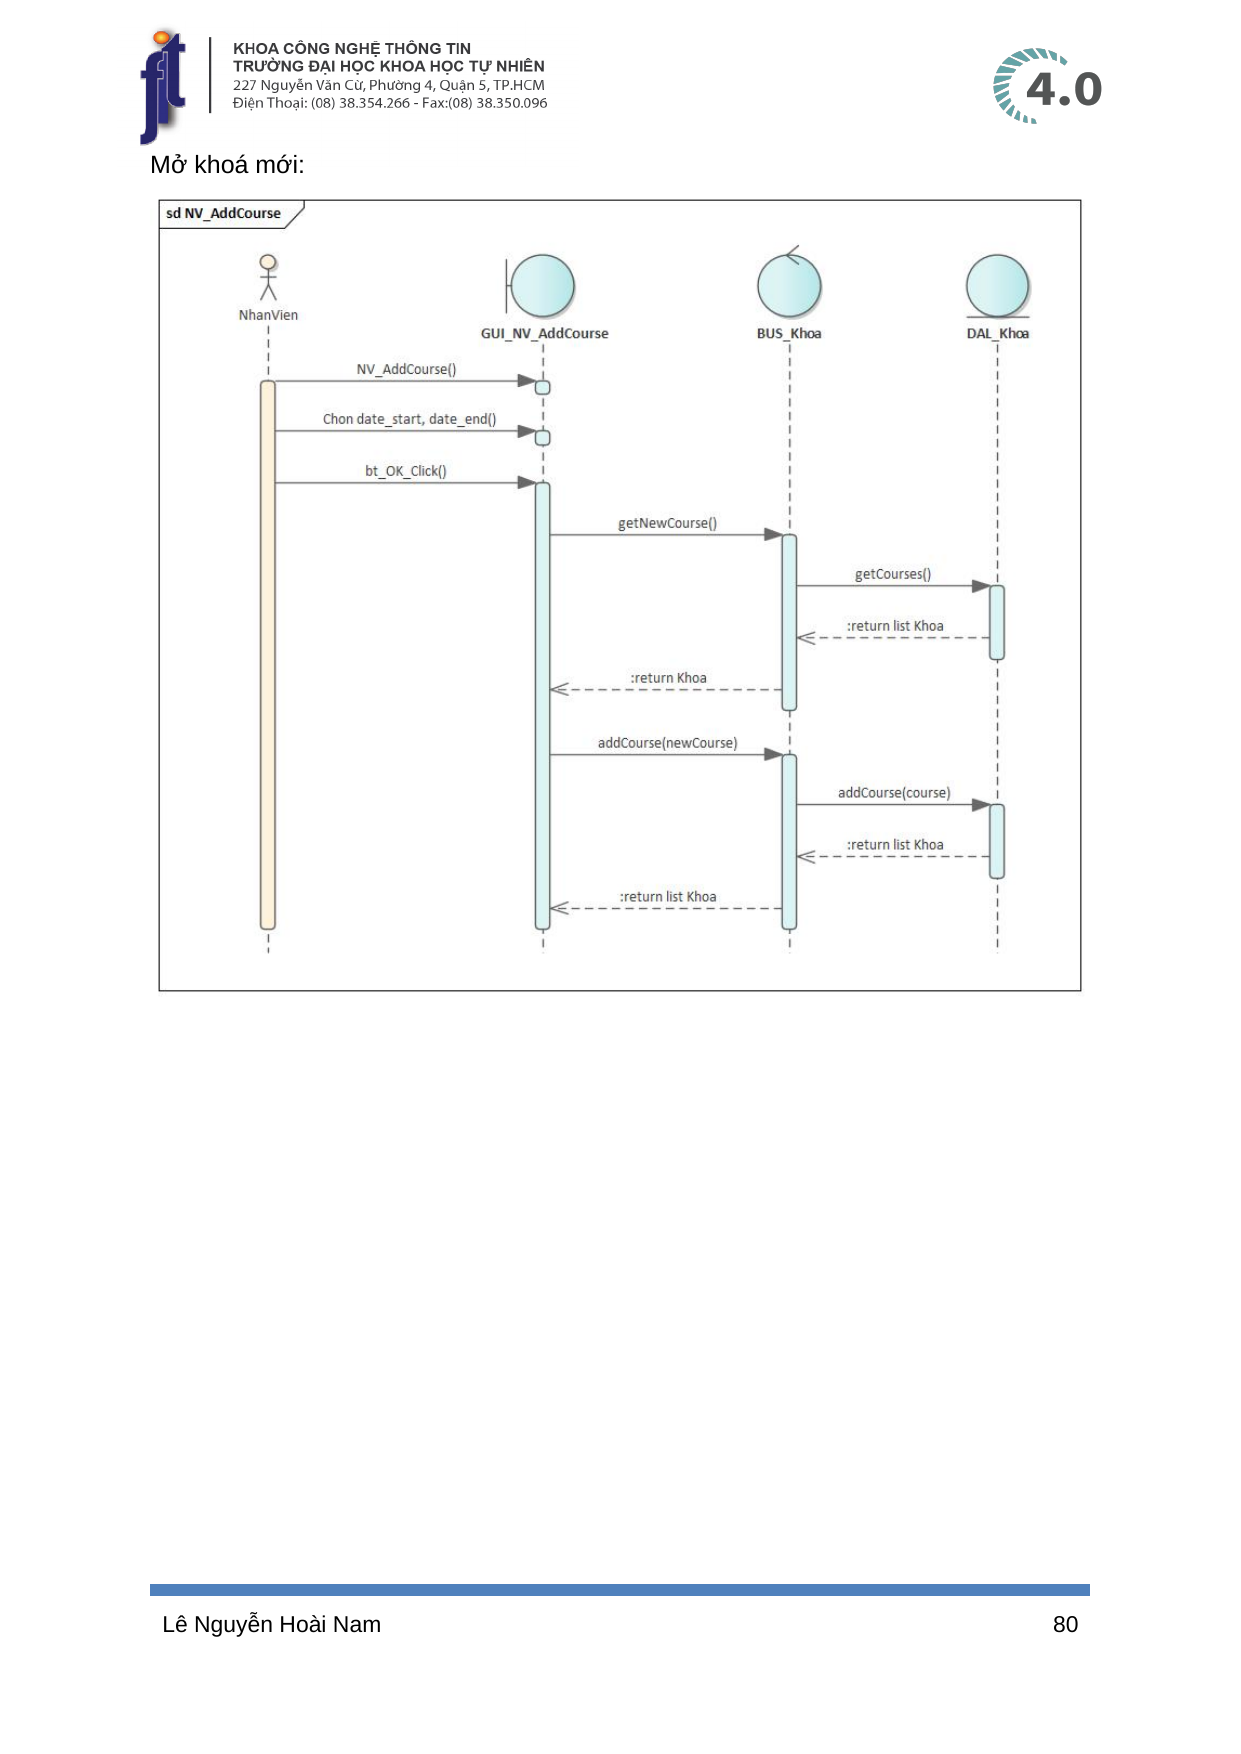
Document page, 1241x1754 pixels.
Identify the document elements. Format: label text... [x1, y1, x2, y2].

picture [117, 21, 580, 167]
picture [150, 191, 1089, 999]
picture [985, 41, 1108, 127]
